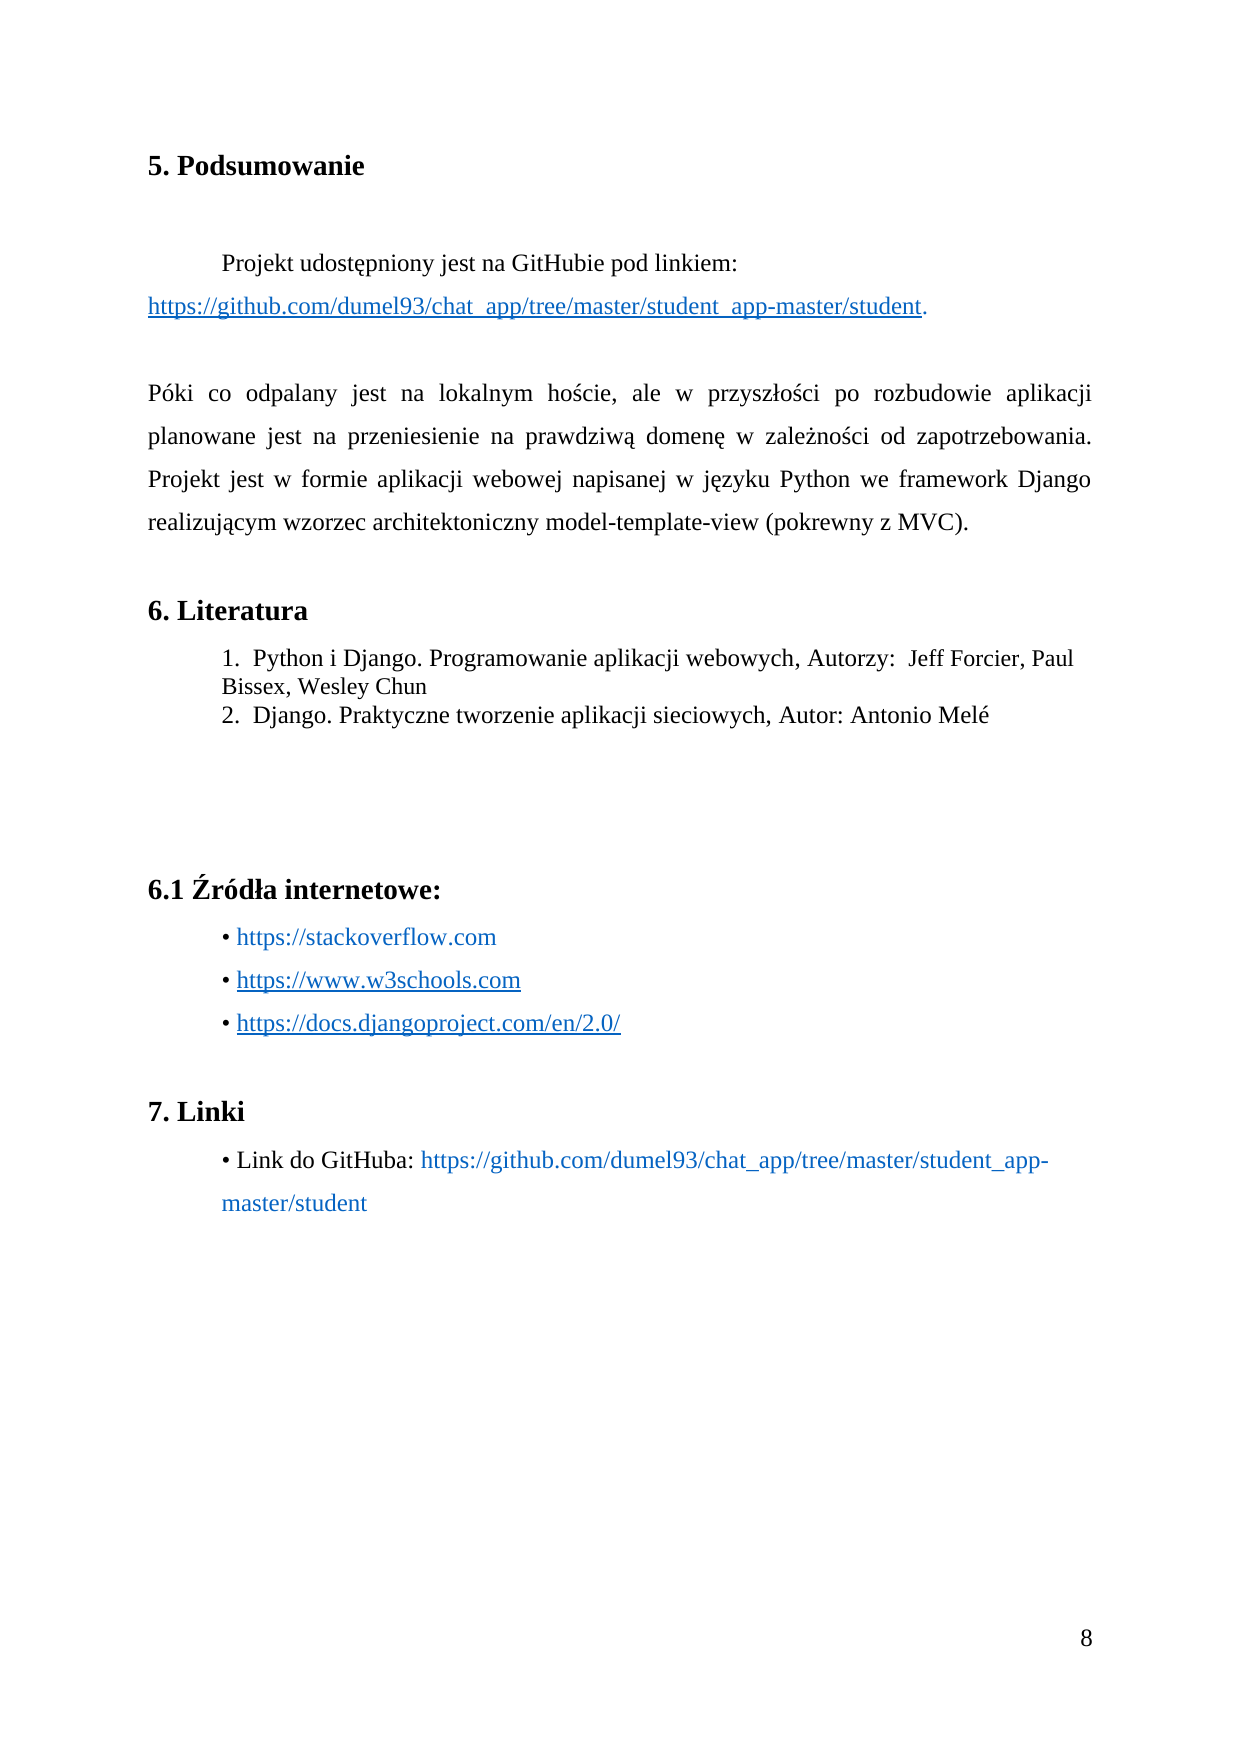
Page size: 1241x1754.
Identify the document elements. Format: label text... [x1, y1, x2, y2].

text • https://docs.djangoproject.com/en/2.0/ [221, 1008, 1093, 1037]
text • https://stackoverflow.com [221, 922, 1093, 951]
text 5. Podsumowanie [148, 148, 1093, 181]
text 6.1 Źródła internetowe: [148, 872, 1093, 905]
text 1. Python i Django. Programowanie aplikacji webowych, Autorzy: Jeff Forcier, Paul Bissex, Wesley Chun [221, 643, 1093, 700]
text • https://www.w3schools.com [221, 965, 1093, 994]
text 2. Django. Praktyczne tworzenie aplikacji sieciowych, Autor: Antonio Melé [221, 700, 1085, 729]
text 7. Linki [148, 1094, 1093, 1128]
text Póki co odpalany jest na lokalnym hoście, ale w przyszłości po rozbudowie aplikacji planowane jest na przeniesienie na prawdziwą domenę w zależności od zapotrzebowania. Projekt jest w formie aplikacji webowej napisanej w języku Python we framework Django realizującym wzorzec architektoniczny model-template-view (pokrewny z MVC). [148, 378, 1093, 536]
text Projekt udostępniony jest na GitHubie pod linkiem: https://github.com/dumel93/chat_app/tree/master/student_app-master/student. [148, 248, 1093, 320]
text • Link do GitHuba: https://github.com/dumel93/chat_app/tree/master/student_app-master/student [221, 1145, 1093, 1217]
text 6. Literatura [148, 593, 1093, 627]
